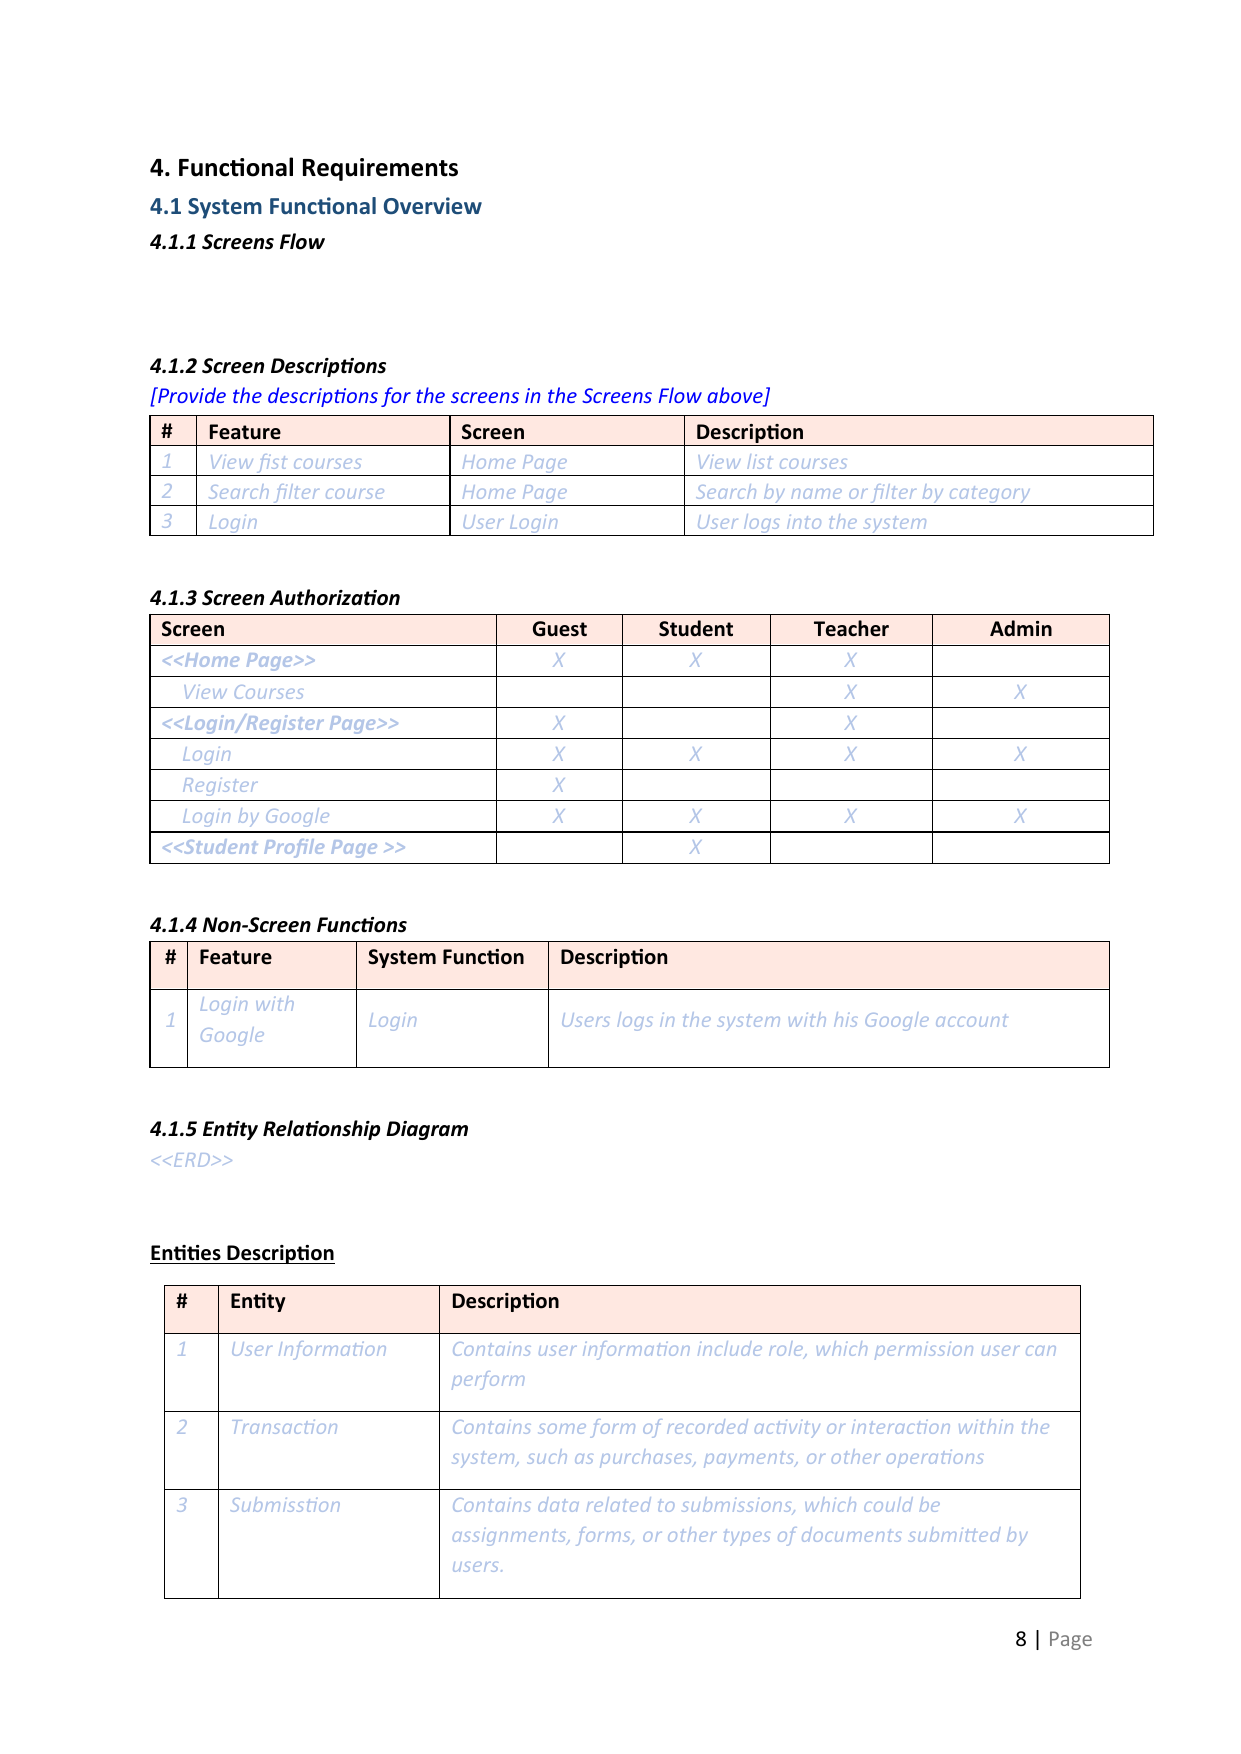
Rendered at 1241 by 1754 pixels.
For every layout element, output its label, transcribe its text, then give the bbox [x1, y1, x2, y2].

table_cell <<Home Page>> [151, 646, 496, 676]
table_cell X [623, 646, 770, 676]
table_cell X [933, 677, 1109, 707]
subtitle 4.1.4 Non-Screen Functions [150, 911, 1093, 938]
table_cell X [497, 646, 622, 676]
table_cell X [933, 739, 1109, 769]
table_cell X [623, 739, 770, 769]
table_header Description [440, 1286, 1080, 1333]
text <<ERD>> [150, 1145, 1093, 1173]
table_cell X [497, 770, 622, 800]
table_cell 3 [165, 1490, 218, 1597]
table_cell 2 [165, 1412, 218, 1489]
table_cell 1 [165, 1334, 218, 1411]
table_cell Contains some form of recorded activity or interaction within the system, such as purchases, payments, or other operations [440, 1412, 1080, 1489]
table_header Student [623, 615, 770, 644]
table_header Feature [197, 416, 449, 445]
subtitle 4.1.1 Screens Flow [150, 227, 1093, 255]
table_cell [623, 708, 770, 738]
subtitle 4.1.3 Screen Authorization [150, 583, 1093, 611]
table_cell User Information [219, 1334, 439, 1411]
table_cell Transaction [219, 1412, 439, 1489]
table_header System Function [357, 942, 548, 988]
subtitle 4.1.2 Screen Descriptions [150, 351, 1093, 379]
table_cell Contains user information include role, which permission user can perform [440, 1334, 1080, 1411]
table_cell Login [357, 990, 548, 1067]
table_header Description [549, 942, 1109, 988]
table_cell Register [151, 770, 496, 800]
table_cell <<Login/Register Page>> [151, 708, 496, 738]
table_cell <<Student Profile Page >> [151, 833, 496, 863]
table_cell [933, 770, 1109, 800]
table_cell X [623, 801, 770, 831]
table_cell X [497, 708, 622, 738]
table_cell [497, 833, 622, 863]
table_cell [933, 833, 1109, 863]
table_cell X [771, 801, 932, 831]
table_header Description [685, 416, 1153, 445]
table_cell View Courses [151, 677, 496, 707]
table_cell Login [151, 739, 496, 769]
table_cell 3 [151, 506, 196, 535]
table_header # [165, 1286, 218, 1333]
table_cell Users logs in the system with his Google account [549, 990, 1109, 1067]
table_cell [933, 646, 1109, 676]
table_header Screen [151, 615, 496, 644]
table_header Entity [219, 1286, 439, 1333]
table_cell [771, 833, 932, 863]
table_cell View fist courses [197, 446, 449, 475]
subtitle 4.1 System Functional Overview [150, 190, 1093, 220]
table_cell X [497, 739, 622, 769]
table_cell X [623, 833, 770, 863]
table_cell 1 [151, 446, 196, 475]
table_cell Contains data related to submissions, which could be assignments, forms, or other types of documents submitted by users. [440, 1490, 1080, 1597]
table_header Guest [497, 615, 622, 644]
table_cell View list courses [685, 446, 1153, 475]
table_cell Home Page [451, 446, 684, 475]
table_header Feature [188, 942, 356, 988]
table_cell [933, 708, 1109, 738]
table_cell Login by Google [151, 801, 496, 831]
table_cell Search by name or filter by category [685, 476, 1153, 505]
table_cell X [771, 646, 932, 676]
table_cell X [771, 708, 932, 738]
table_cell X [933, 801, 1109, 831]
table_cell 1 [151, 990, 187, 1067]
table_cell X [771, 677, 932, 707]
subtitle 4.1.5 Entity Relationship Diagram [150, 1114, 1093, 1142]
table_cell [771, 770, 932, 800]
table_cell [623, 770, 770, 800]
table_cell User logs into the system [685, 506, 1153, 535]
table_cell User Login [451, 506, 684, 535]
table_header Teacher [771, 615, 932, 644]
table_cell Login [197, 506, 449, 535]
table_cell X [771, 739, 932, 769]
text Entities Description [150, 1238, 1093, 1266]
table_header # [151, 942, 187, 988]
table_header Admin [933, 615, 1109, 644]
table_cell [623, 677, 770, 707]
table_cell Search filter course [197, 476, 449, 505]
table_header # [151, 416, 196, 445]
table_cell X [497, 801, 622, 831]
table_cell [497, 677, 622, 707]
table_cell Login with Google [188, 990, 356, 1067]
subtitle 4. Functional Requirements [150, 150, 1093, 183]
table_cell 2 [151, 476, 196, 505]
table_header Screen [451, 416, 684, 445]
table_cell Submisstion [219, 1490, 439, 1597]
table_cell Home Page [451, 476, 684, 505]
text [Provide the descriptions for the screens in the Screens Flow above] [150, 381, 1093, 409]
